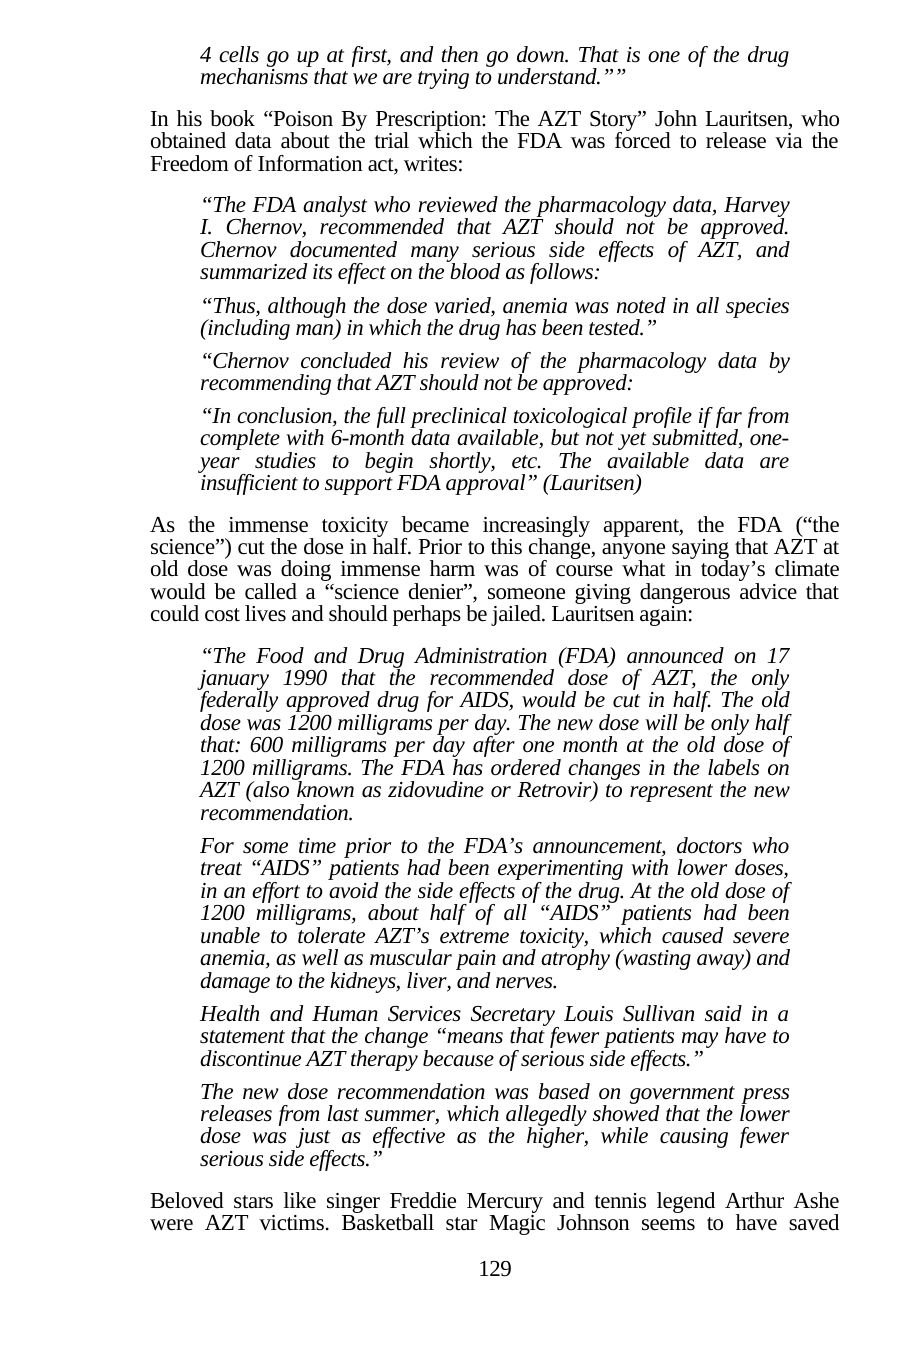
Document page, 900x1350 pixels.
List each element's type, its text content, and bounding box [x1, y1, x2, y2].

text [150, 1190, 840, 1235]
text “In conclusion, the full preclinical toxicological profile if far from complete with 6-month data available, but not yet submitted, one-year studies to begin shortly, etc. The available data are insufficient to support FDA approval” (Lauritsen) [200, 406, 790, 496]
text “The FDA analyst who reviewed the pharmacology data, Harvey I. Chernov, recommended that AZT should not be approved. Chernov documented many serious side effects of AZT, and summarized its effect on the blood as follows: [200, 195, 790, 285]
text “Chernov concluded his review of the pharmacology data by recommending that AZT should not be approved: [200, 350, 790, 395]
text “Thus, although the dose varied, anemia was noted in all species (including man) in which the drug has been tested.” [200, 295, 790, 340]
text As the immense toxicity became increasingly apparent, the FDA (“the science”) cut the dose in half. Prior to this change, anyone saying that AZT at old dose was doing immense harm was of course what in today’s climate would be called a “science denier”, someone giving dangerous advice that could cost lives and should perhaps be jailed. Lauritsen again: [150, 514, 840, 627]
text “The Food and Drug Administration (FDA) announced on 17 january 1990 that the recommended dose of AZT, the only federally approved drug for AIDS, would be cut in half. The old dose was 1200 milligrams per day. The new dose will be only half that: 600 milligrams per day after one month at the old dose of 1200 milligrams. The FDA has ordered changes in the labels on AZT (also known as zidovudine or Retrovir) to represent the new recommendation. [200, 646, 790, 825]
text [200, 45, 790, 90]
text For some time prior to the FDA’s announcement, doctors who treat “AIDS” patients had been experimenting with lower doses, in an effort to avoid the side effects of the drug. At the old dose of 1200 milligrams, about half of all “AIDS” patients had been unable to tolerate AZT’s extreme toxicity, which caused severe anemia, as well as muscular pain and atrophy (wasting away) and damage to the kidneys, liver, and nerves. [200, 836, 790, 993]
text The new dose recommendation was based on government press releases from last summer, which allegedly showed that the lower dose was just as effective as the higher, while causing fewer serious side effects.” [200, 1081, 790, 1171]
text In his book “Poison By Prescription: The AZT Story” John Lauritsen, who obtained data about the trial which the FDA was forced to release via the Freedom of Information act, writes: [150, 109, 840, 176]
text Health and Human Services Secretary Louis Sullivan said in a statement that the change “means that fewer patients may have to discontinue AZT therapy because of serious side effects.” [200, 1004, 790, 1071]
